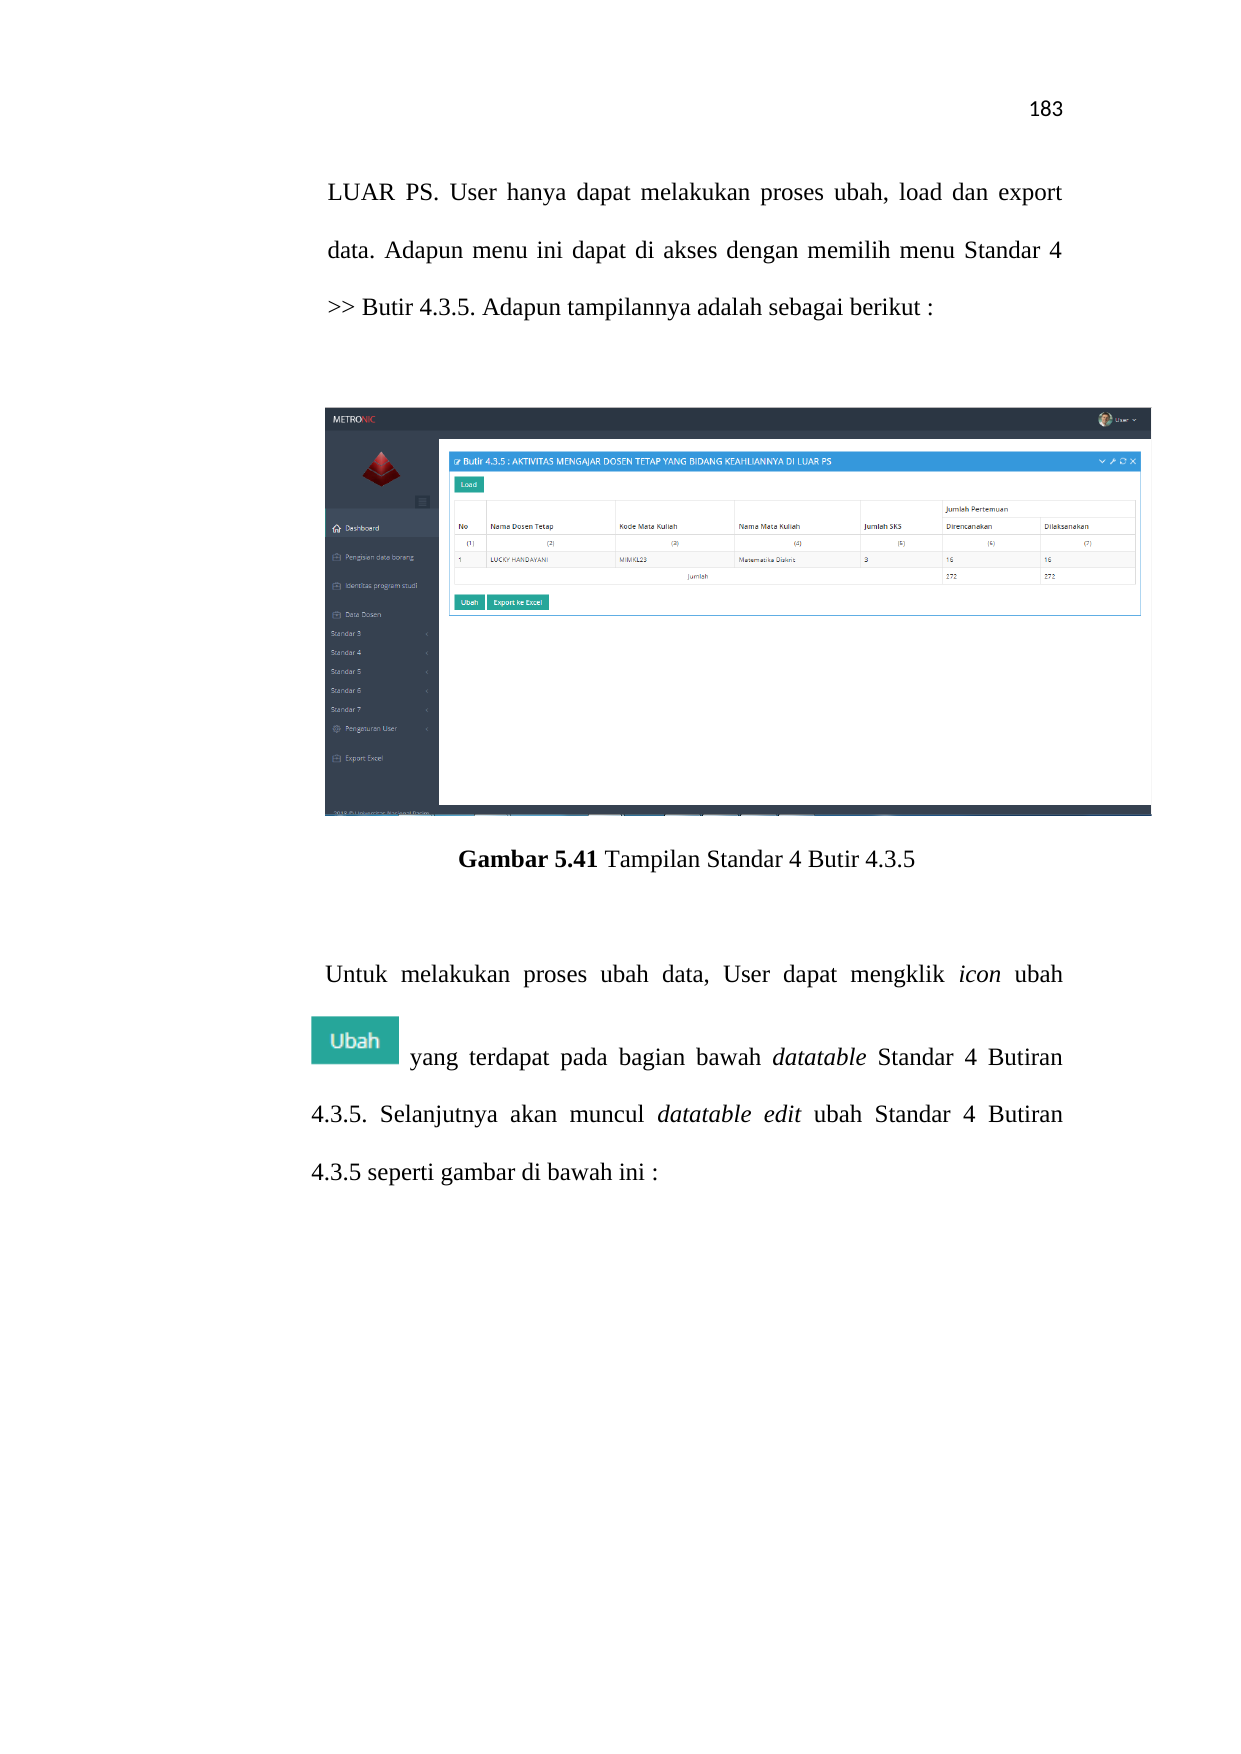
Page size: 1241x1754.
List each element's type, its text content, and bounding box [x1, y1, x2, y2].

picture [325, 407, 1152, 816]
text Untuk melakukan proses ubah data, User dapat mengklik icon ubah yang terdapat pada bagian bawah datatable Standar 4 Butiran 4.3.5. Selanjutnya akan muncul datatable edit ubah Standar 4 Butiran 4.3.5 seperti gambar di bawah ini : [311, 959, 1063, 1186]
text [327, 177, 1063, 321]
picture [311, 1015, 399, 1066]
text Gambar 5.41 Tampilan Standar 4 Butir 4.3.5 [236, 844, 1063, 872]
